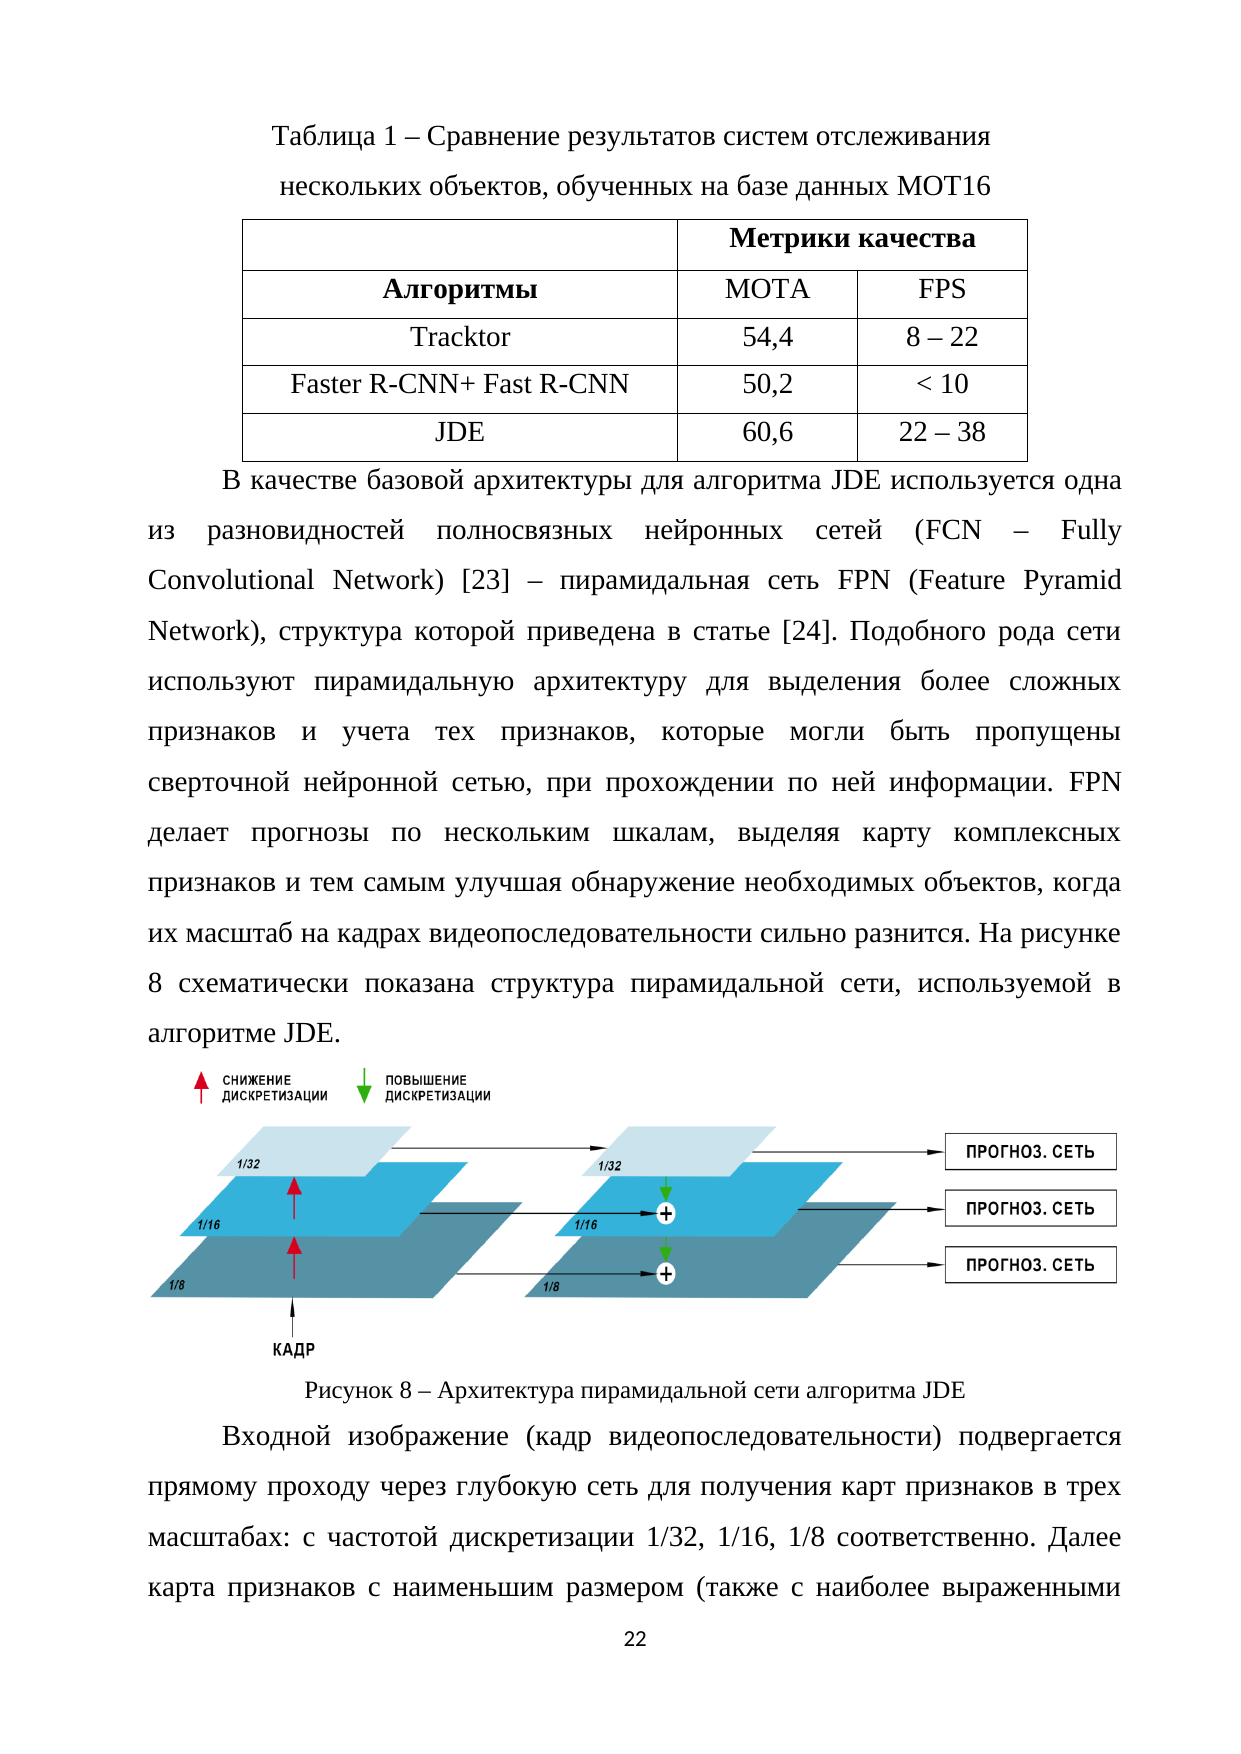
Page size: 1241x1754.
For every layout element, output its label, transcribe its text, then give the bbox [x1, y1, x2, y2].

table_header Метрики качества [678, 220, 1027, 270]
table_cell 60,6 [678, 414, 857, 461]
table_cell < 10 [858, 366, 1027, 413]
table_header [243, 220, 677, 270]
table_cell Faster R-CNN+ Fast R-CNN [243, 366, 677, 413]
table_cell Tracktor [243, 319, 677, 365]
table_cell FPS [858, 271, 1027, 318]
text Таблица 1 – Сравнение результатов систем отслеживания нескольких объектов, обученных на базе данных MOT16 [148, 118, 1122, 202]
text В качестве базовой архитектуры для алгоритма JDE используется одна из разновидностей полносвязных нейронных сетей (FCN – Fully Convolutional Network) [23] – пирамидальная сеть FPN (Feature Pyramid Network), структура которой приведена в статье [24]. Подобного рода сети используют пирамидальную архитектуру для выделения более сложных признаков и учета тех признаков, которые могли быть пропущены сверточной нейронной сетью, при прохождении по ней информации. FPN делает прогнозы по нескольким шкалам, выделяя карту комплексных признаков и тем самым улучшая обнаружение необходимых объектов, когда их масштаб на кадрах видеопоследовательности сильно разнится. На рисунке 8 схематически показана структура пирамидальной сети, используемой в алгоритме JDE. [148, 462, 1122, 1049]
table_cell 50,2 [678, 366, 857, 413]
table_cell 8 – 22 [858, 319, 1027, 365]
text Рисунок 8 – Архитектура пирамидальной сети алгоритма JDE [148, 1375, 1122, 1404]
table_cell Алгоритмы [243, 271, 677, 318]
table_cell 22 – 38 [858, 414, 1027, 461]
table_cell JDE [243, 414, 677, 461]
table_cell MOTA [678, 271, 857, 318]
picture [147, 1065, 1121, 1361]
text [148, 1418, 1122, 1602]
table_cell 54,4 [678, 319, 857, 365]
